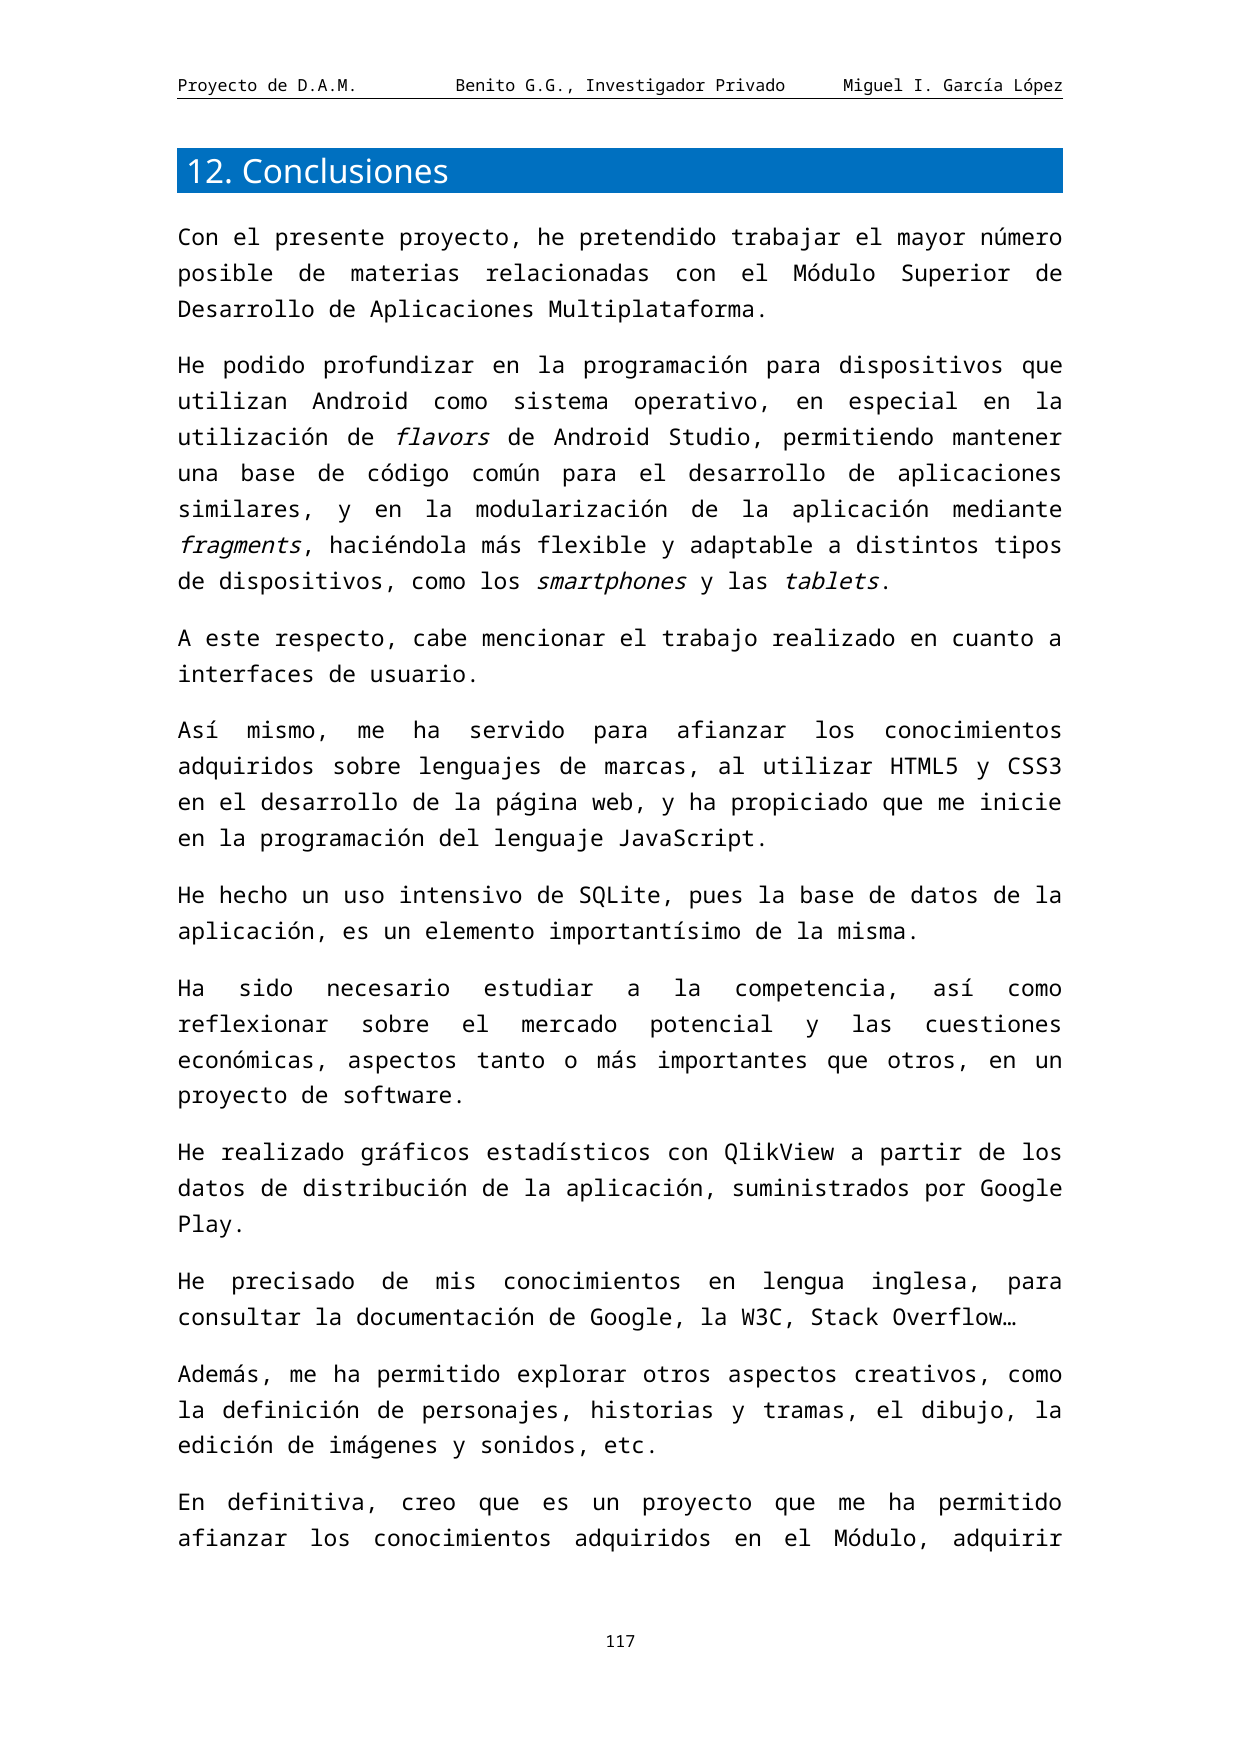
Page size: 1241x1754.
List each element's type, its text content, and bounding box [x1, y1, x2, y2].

text A este respecto, cabe mencionar el trabajo realizado en cuanto a interfaces de usuario. [177, 622, 1063, 689]
text He hecho un uso intensivo de SQLite, pues la base de datos de la aplicación, es un elemento importantísimo de la misma. [177, 879, 1063, 946]
text 12. Conclusiones [177, 148, 1063, 193]
text Además, me ha permitido explorar otros aspectos creativos, como la definición de personajes, historias y tramas, el dibujo, la edición de imágenes y sonidos, etc. [177, 1358, 1063, 1461]
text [177, 1486, 1063, 1553]
text Así mismo, me ha servido para afianzar los conocimientos adquiridos sobre lenguajes de marcas, al utilizar HTML5 y CSS3 en el desarrollo de la página web, y ha propiciado que me inicie en la programación del lenguaje JavaScript. [177, 714, 1063, 853]
text Ha sido necesario estudiar a la competencia, así como reflexionar sobre el mercado potencial y las cuestiones económicas, aspectos tanto o más importantes que otros, en un proyecto de software. [177, 972, 1063, 1111]
text Con el presente proyecto, he pretendido trabajar el mayor número posible de materias relacionadas con el Módulo Superior de Desarrollo de Aplicaciones Multiplataforma. [177, 221, 1063, 324]
text He realizado gráficos estadísticos con QlikView a partir de los datos de distribución de la aplicación, suministrados por Google Play. [177, 1136, 1063, 1239]
text He precisado de mis conocimientos en lengua inglesa, para consultar la documentación de Google, la W3C, Stack Overflow… [177, 1265, 1063, 1332]
text He podido profundizar en la programación para dispositivos que utilizan Android como sistema operativo, en especial en la utilización de flavors de Android Studio, permitiendo mantener una base de código común para el desarrollo de aplicaciones similares, y en la modularización de la aplicación mediante fragments, haciéndola más flexible y adaptable a distintos tipos de dispositivos, como los smartphones y las tablets. [177, 349, 1063, 596]
